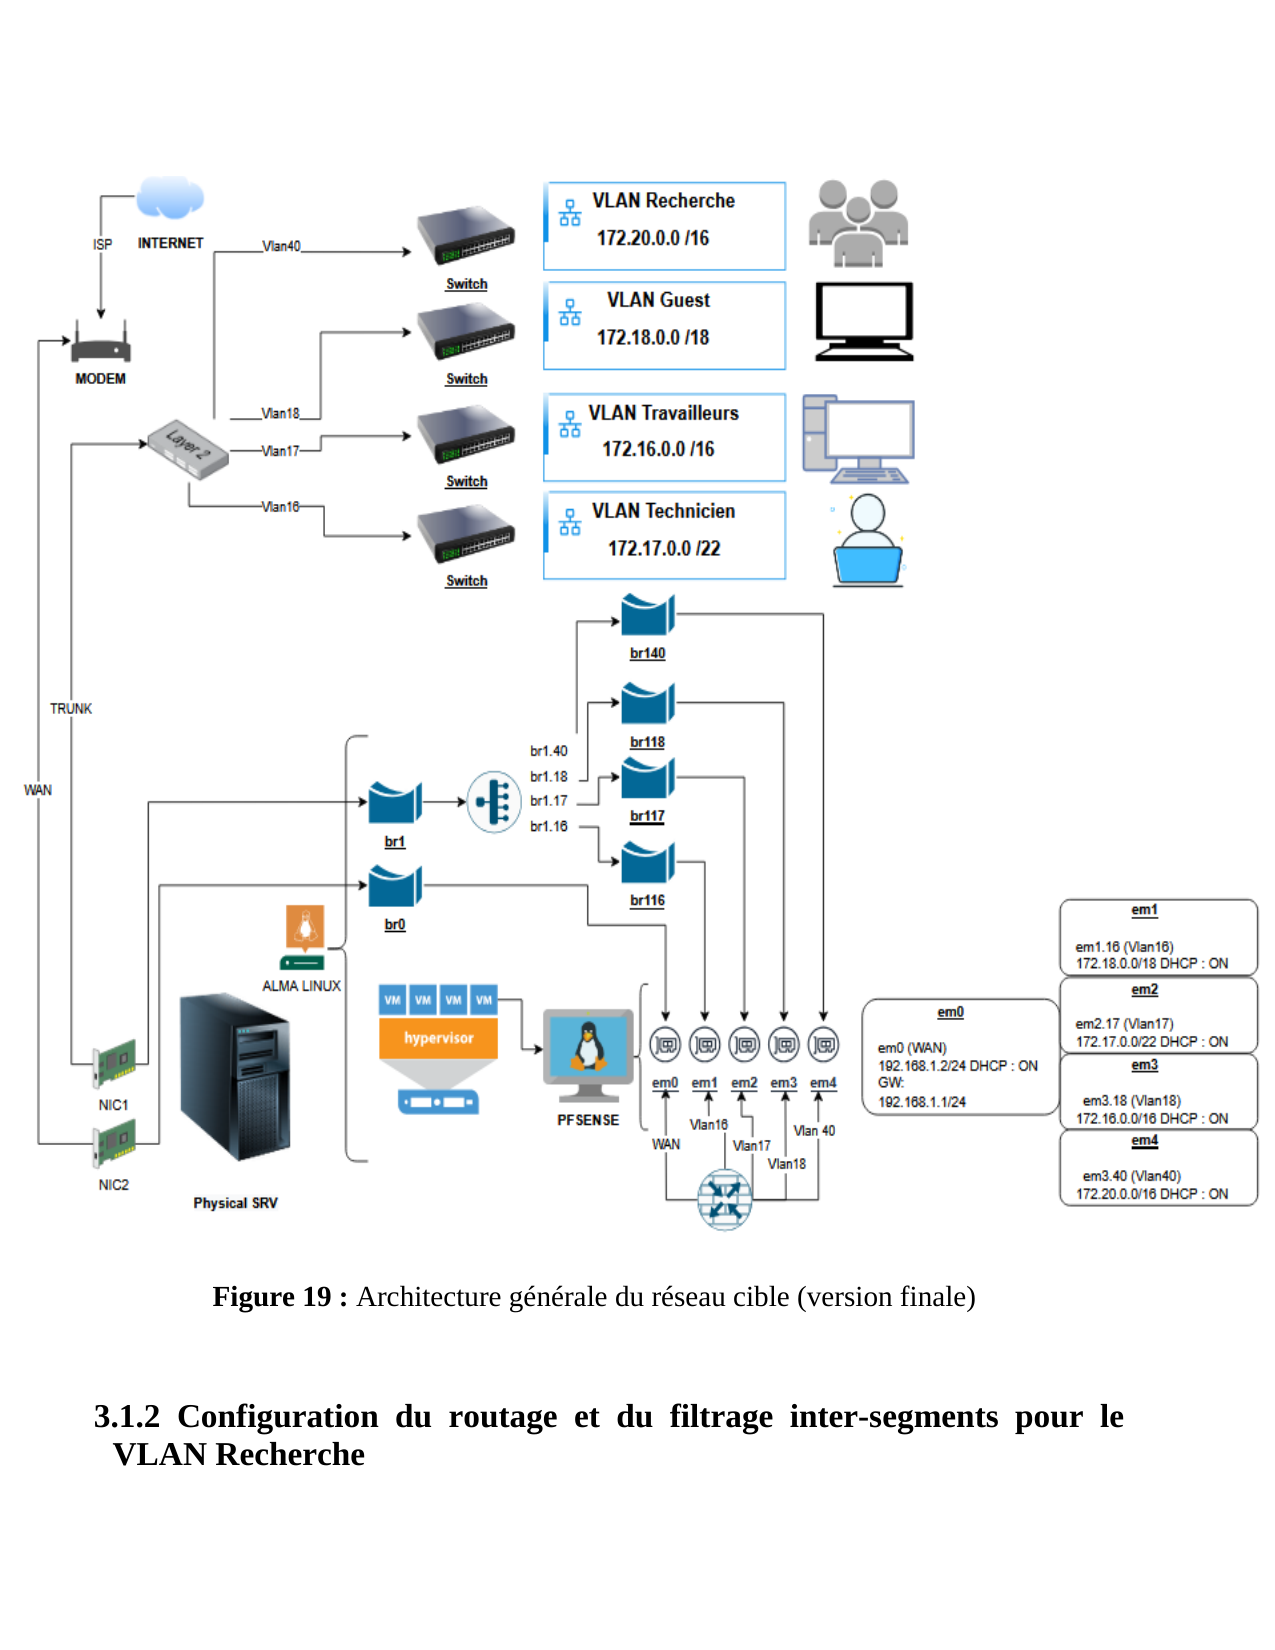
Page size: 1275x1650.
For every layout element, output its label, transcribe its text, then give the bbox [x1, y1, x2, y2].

subtitle 3.1.2 Configuration du routage et du filtrage inter-segments pour le VLAN Recherche [94, 1396, 1125, 1473]
picture [0, 176, 1275, 1255]
text Figure 19 : Architecture générale du réseau cible (version finale) [169, 1279, 1125, 1313]
